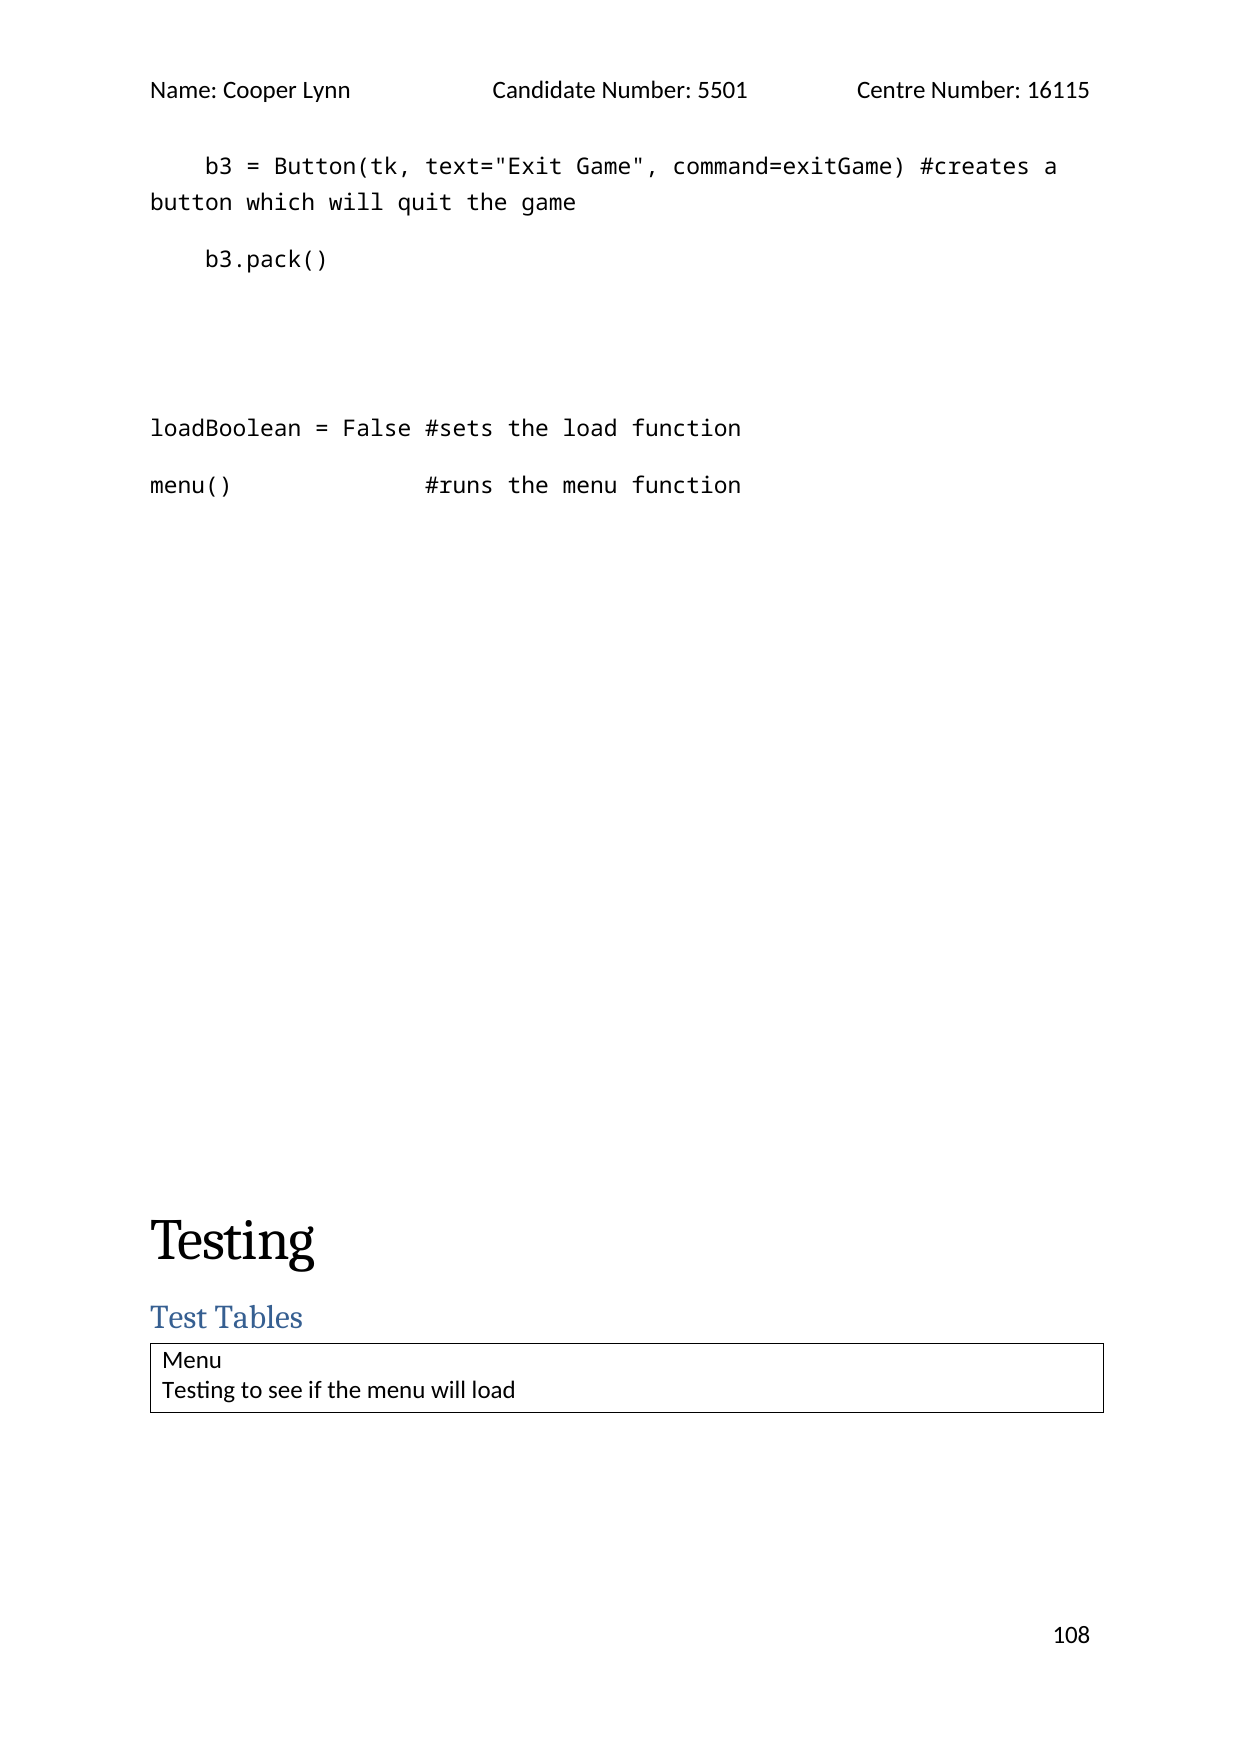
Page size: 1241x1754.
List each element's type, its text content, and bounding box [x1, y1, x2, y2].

text b3.pack() [150, 243, 1090, 274]
title Testing [150, 1207, 1090, 1274]
text b3 = Button(tk, text="Exit Game", command=exitGame) #creates a button which will quit the game [150, 150, 1090, 217]
text loadBoolean = False #sets the load function [150, 412, 1090, 443]
text menu() #runs the menu function [150, 469, 1090, 500]
subtitle Test Tables [150, 1299, 1090, 1337]
table_header Menu Testing to see if the menu will load [151, 1344, 1103, 1412]
